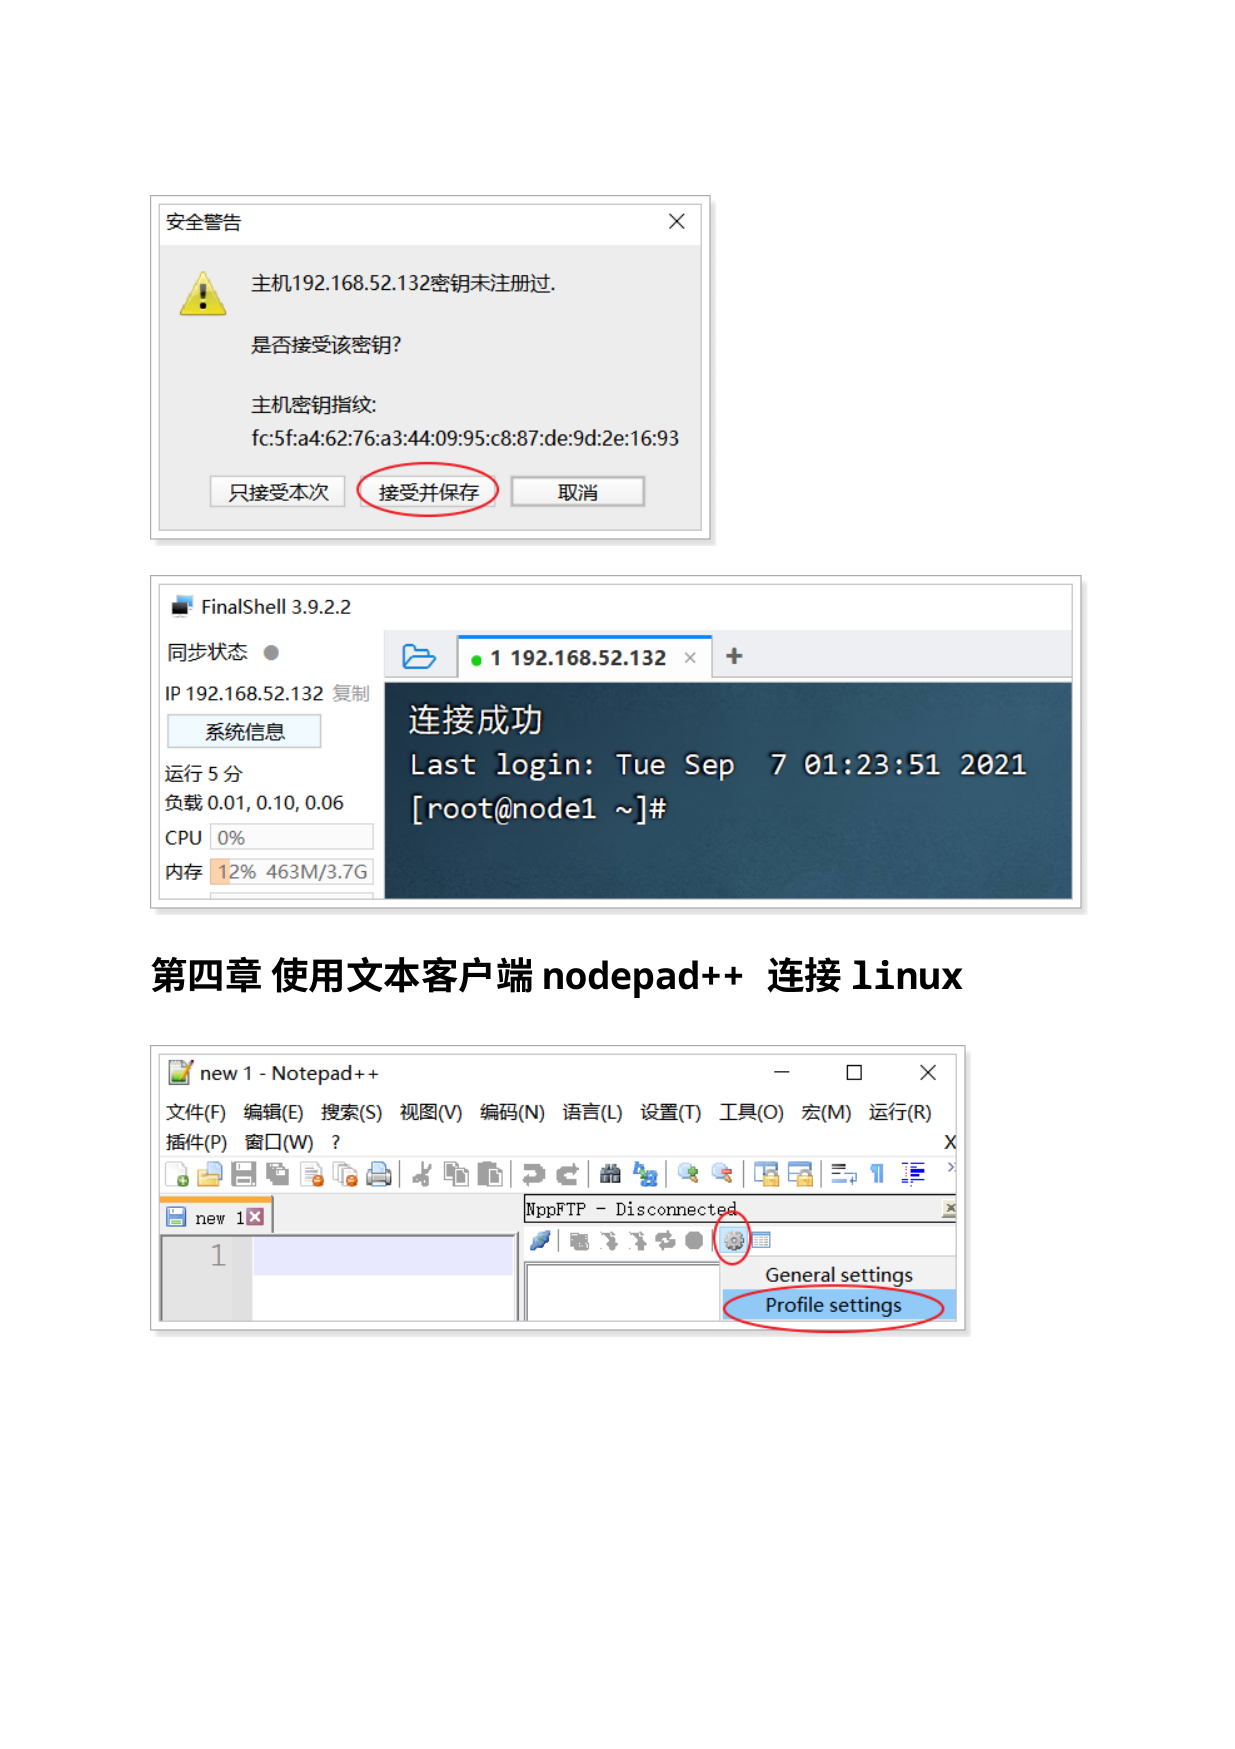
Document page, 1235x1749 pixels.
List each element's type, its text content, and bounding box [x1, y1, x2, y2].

picture [150, 575, 1088, 915]
subtitle 使用文本客户端 nodepad++ 连接 linux [150, 941, 1084, 1006]
picture [150, 195, 717, 546]
picture [150, 1045, 972, 1337]
